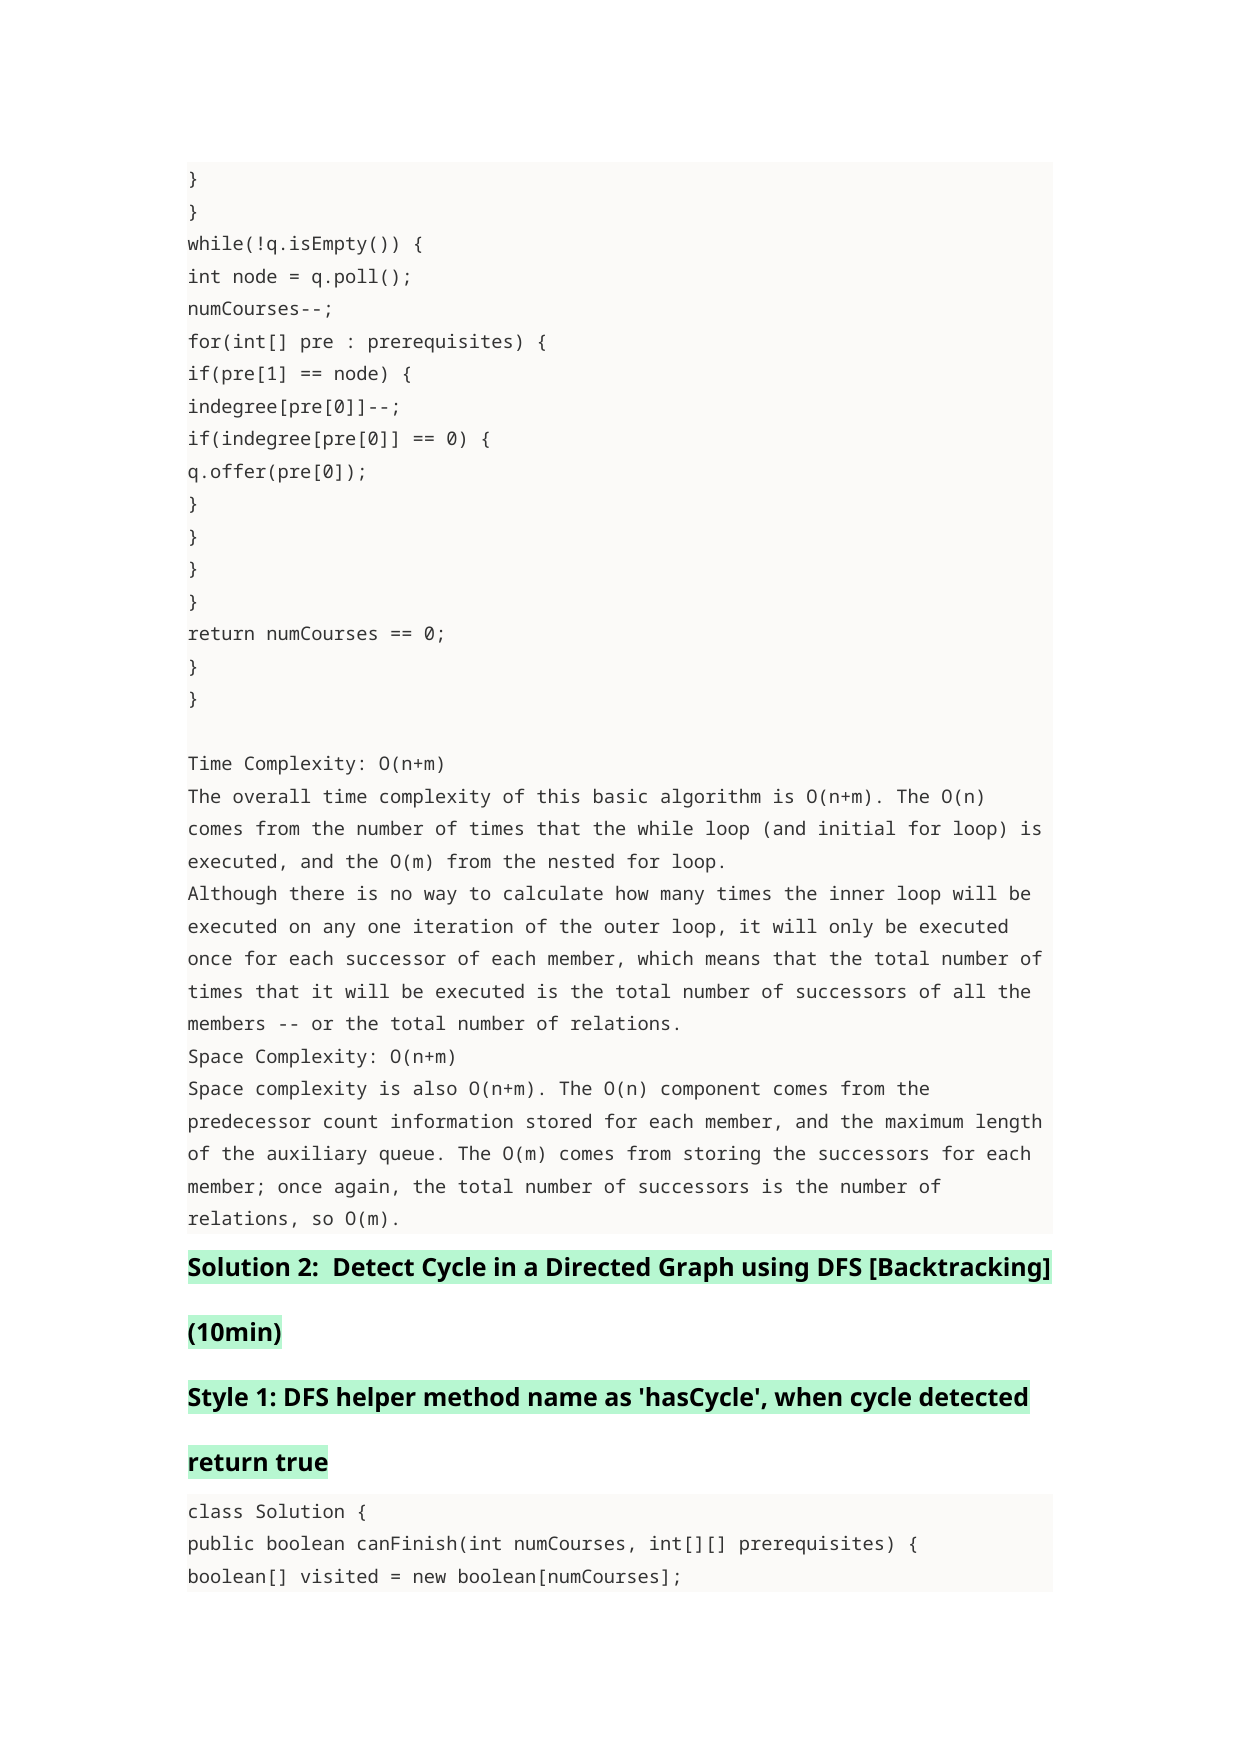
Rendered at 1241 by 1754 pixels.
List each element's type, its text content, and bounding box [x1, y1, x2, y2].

text Although there is no way to calculate how many times the inner loop will be executed on any one iteration of the outer loop, it will only be executed once for each successor of each member, which means that the total number of times that it will be executed is the total number of successors of all the members -- or the total number of relations. [187, 877, 1053, 1039]
text indegree[pre[0]]--; [187, 389, 1053, 422]
text } [187, 552, 1053, 584]
text Time Complexity: O(n+m) [187, 747, 1053, 779]
text } [187, 519, 1053, 552]
text } [187, 682, 1053, 714]
text class Solution { [187, 1494, 1053, 1527]
text } [187, 162, 1053, 194]
text public boolean canFinish(int numCourses, int[][] prerequisites) { [187, 1527, 1053, 1559]
text int node = q.poll(); [187, 259, 1053, 292]
text Solution 2: Detect Cycle in a Directed Graph using DFS [Backtracking] (10min) [187, 1234, 1053, 1364]
text } [187, 194, 1053, 227]
text numCourses--; [187, 292, 1053, 324]
text } [187, 487, 1053, 519]
text } [187, 584, 1053, 617]
text Style 1: DFS helper method name as 'hasCycle', when cycle detected return true [187, 1364, 1053, 1494]
text q.offer(pre[0]); [187, 454, 1053, 487]
text Space Complexity: O(n+m) [187, 1039, 1053, 1072]
text if(indegree[pre[0]] == 0) { [187, 422, 1053, 454]
text The overall time complexity of this basic algorithm is O(n+m). The O(n) comes from the number of times that the while loop (and initial for loop) is executed, and the O(m) from the nested for loop. [187, 779, 1053, 877]
text if(pre[1] == node) { [187, 357, 1053, 389]
text for(int[] pre : prerequisites) { [187, 324, 1053, 357]
text } [187, 649, 1053, 682]
text boolean[] visited = new boolean[numCourses]; [187, 1559, 1053, 1592]
text Space complexity is also O(n+m). The O(n) component comes from the predecessor count information stored for each member, and the maximum length of the auxiliary queue. The O(m) comes from storing the successors for each member; once again, the total number of successors is the number of relations, so O(m). [187, 1072, 1053, 1234]
text while(!q.isEmpty()) { [187, 227, 1053, 259]
text return numCourses == 0; [187, 617, 1053, 649]
